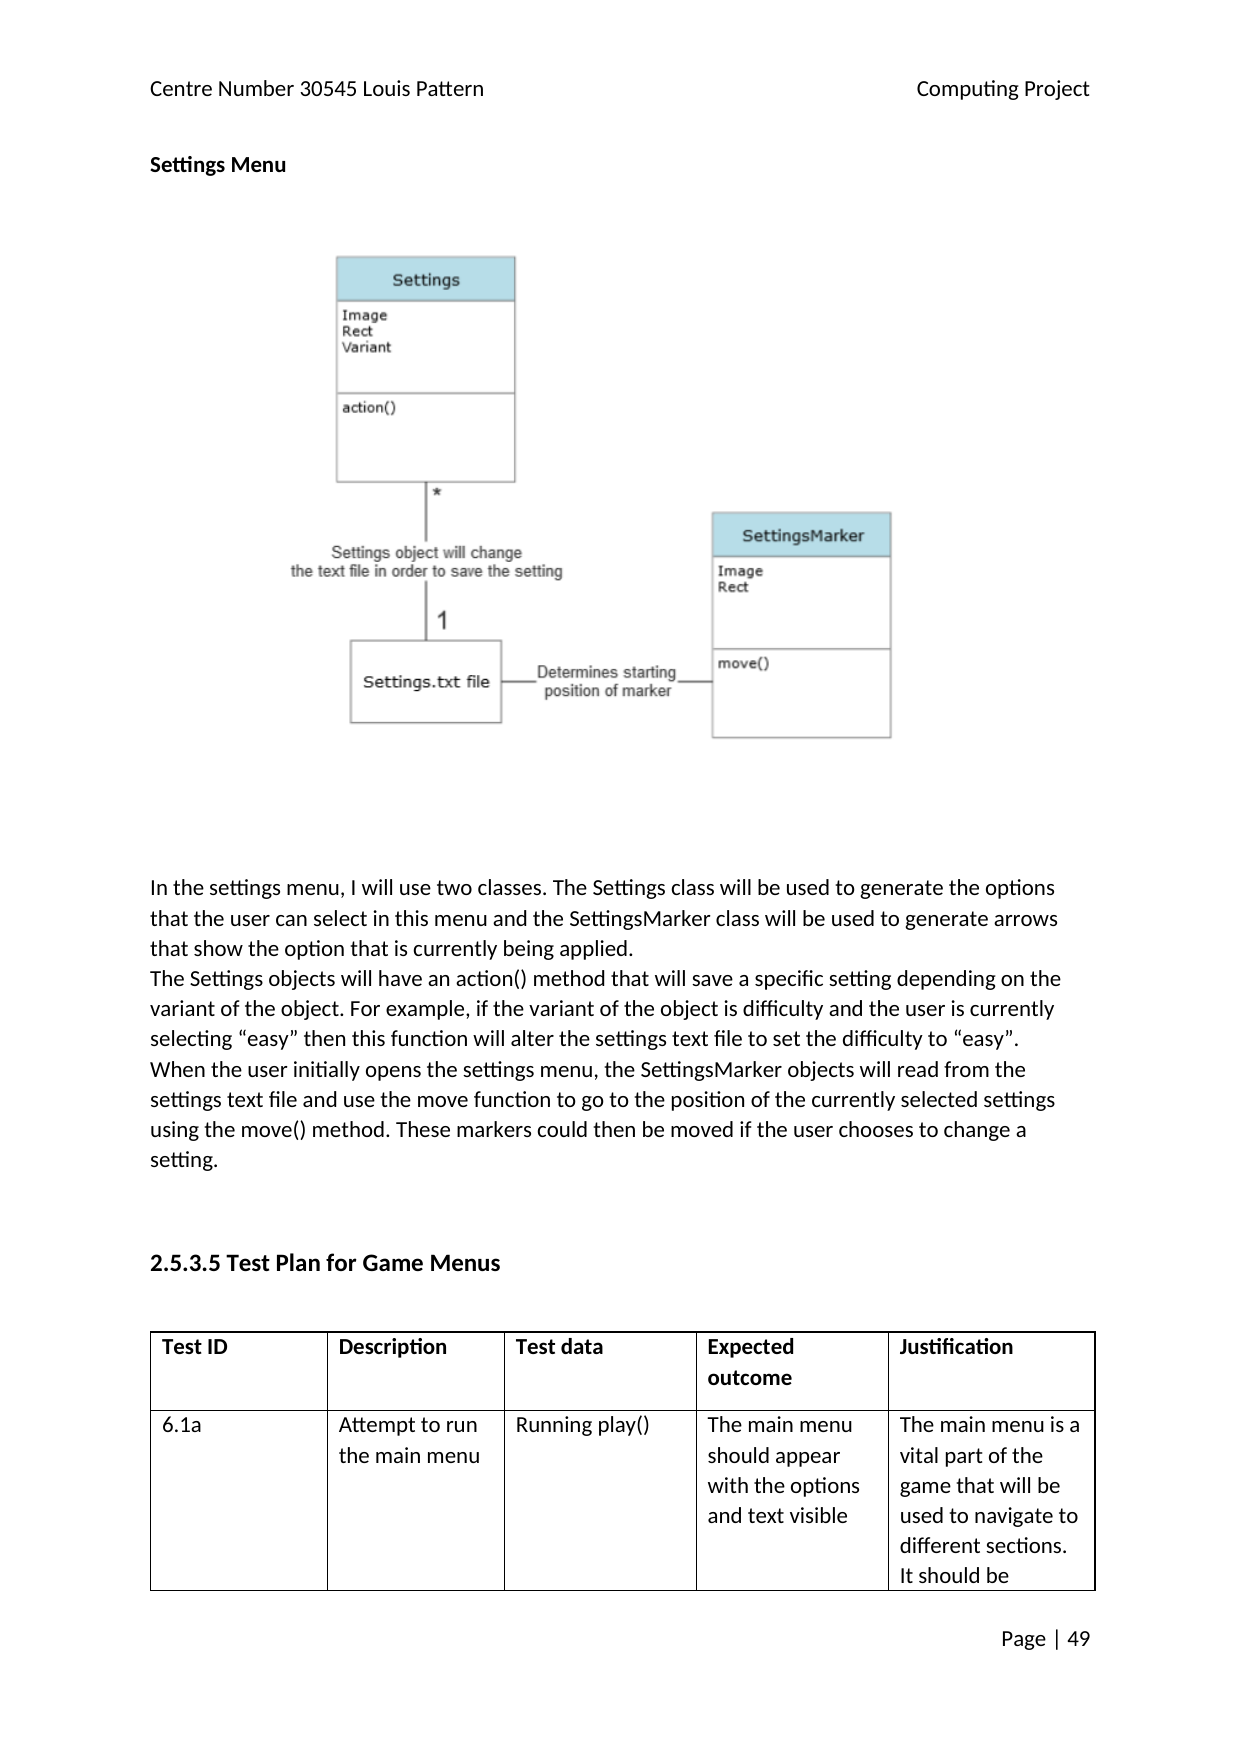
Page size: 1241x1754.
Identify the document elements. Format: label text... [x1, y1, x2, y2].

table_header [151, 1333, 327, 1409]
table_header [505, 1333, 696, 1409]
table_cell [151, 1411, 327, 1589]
subtitle 2.5.3.5 Test Plan for Game Menus [150, 1247, 1090, 1278]
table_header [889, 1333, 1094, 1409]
picture [150, 184, 1144, 855]
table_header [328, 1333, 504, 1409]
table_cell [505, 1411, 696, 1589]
text In the settings menu, I will use two classes. The Settings class will be used to generate the options that the user can select in this menu and the SettingsMarker class will be used to generate arrows that show the option that is currently being applied. The Settings objects will have an action() method that will save a specific setting depending on the variant of the object. For example, if the variant of the object is difficulty and the user is currently selecting “easy” then this function will alter the settings text file to set the difficulty to “easy”. When the user initially opens the settings menu, the SettingsMarker objects will read from the settings text file and use the move function to go to the position of the currently selected settings using the move() method. These markers could then be moved if the user chooses to change a setting. [150, 873, 1090, 1173]
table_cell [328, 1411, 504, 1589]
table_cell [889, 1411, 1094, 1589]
subtitle Settings Menu [150, 150, 1090, 178]
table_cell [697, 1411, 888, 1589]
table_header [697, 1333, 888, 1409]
